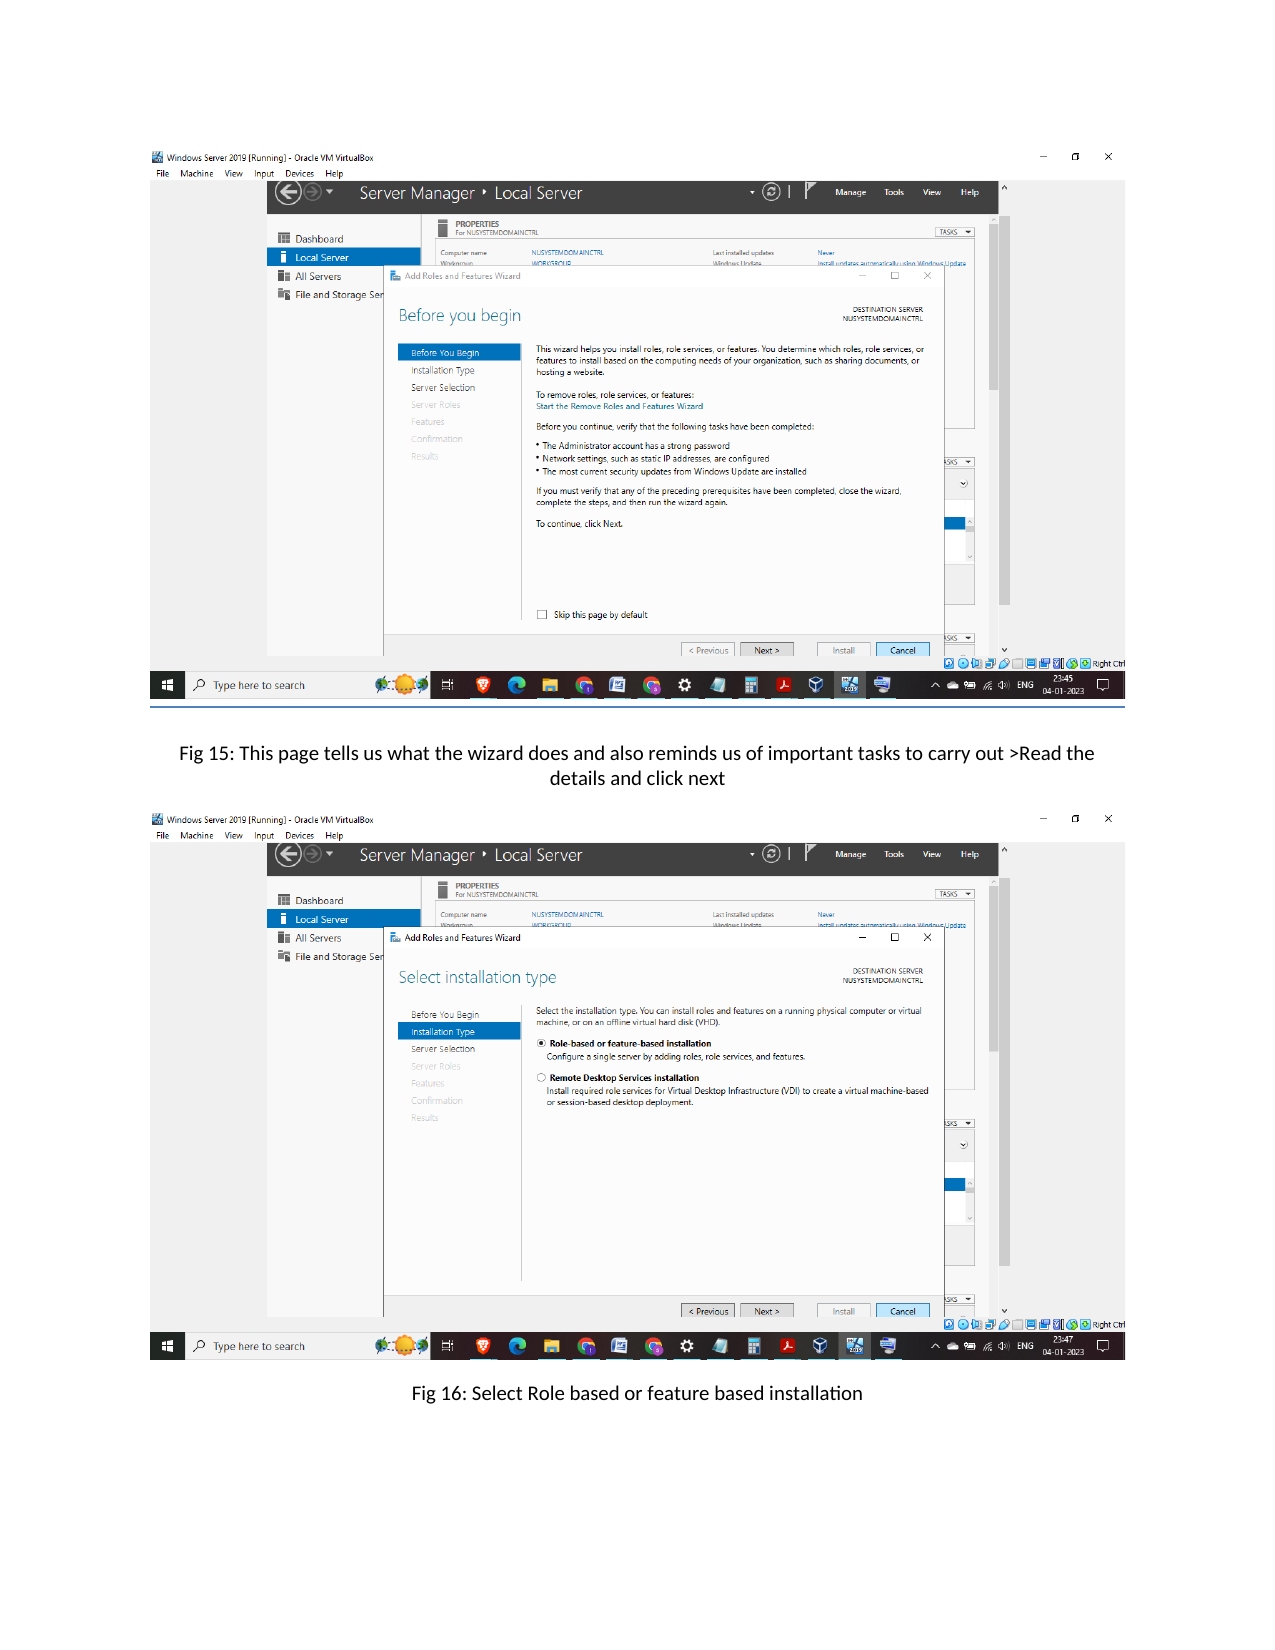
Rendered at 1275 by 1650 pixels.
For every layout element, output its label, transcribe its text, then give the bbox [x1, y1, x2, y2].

text Fig 16: Select Role based or feature based installation [150, 1380, 1125, 1406]
picture [150, 811, 1125, 1360]
picture [150, 150, 1125, 699]
text Fig 15: This page tells us what the wizard does and also reminds us of important tasks to carry out >Read the details and click next [150, 740, 1125, 791]
